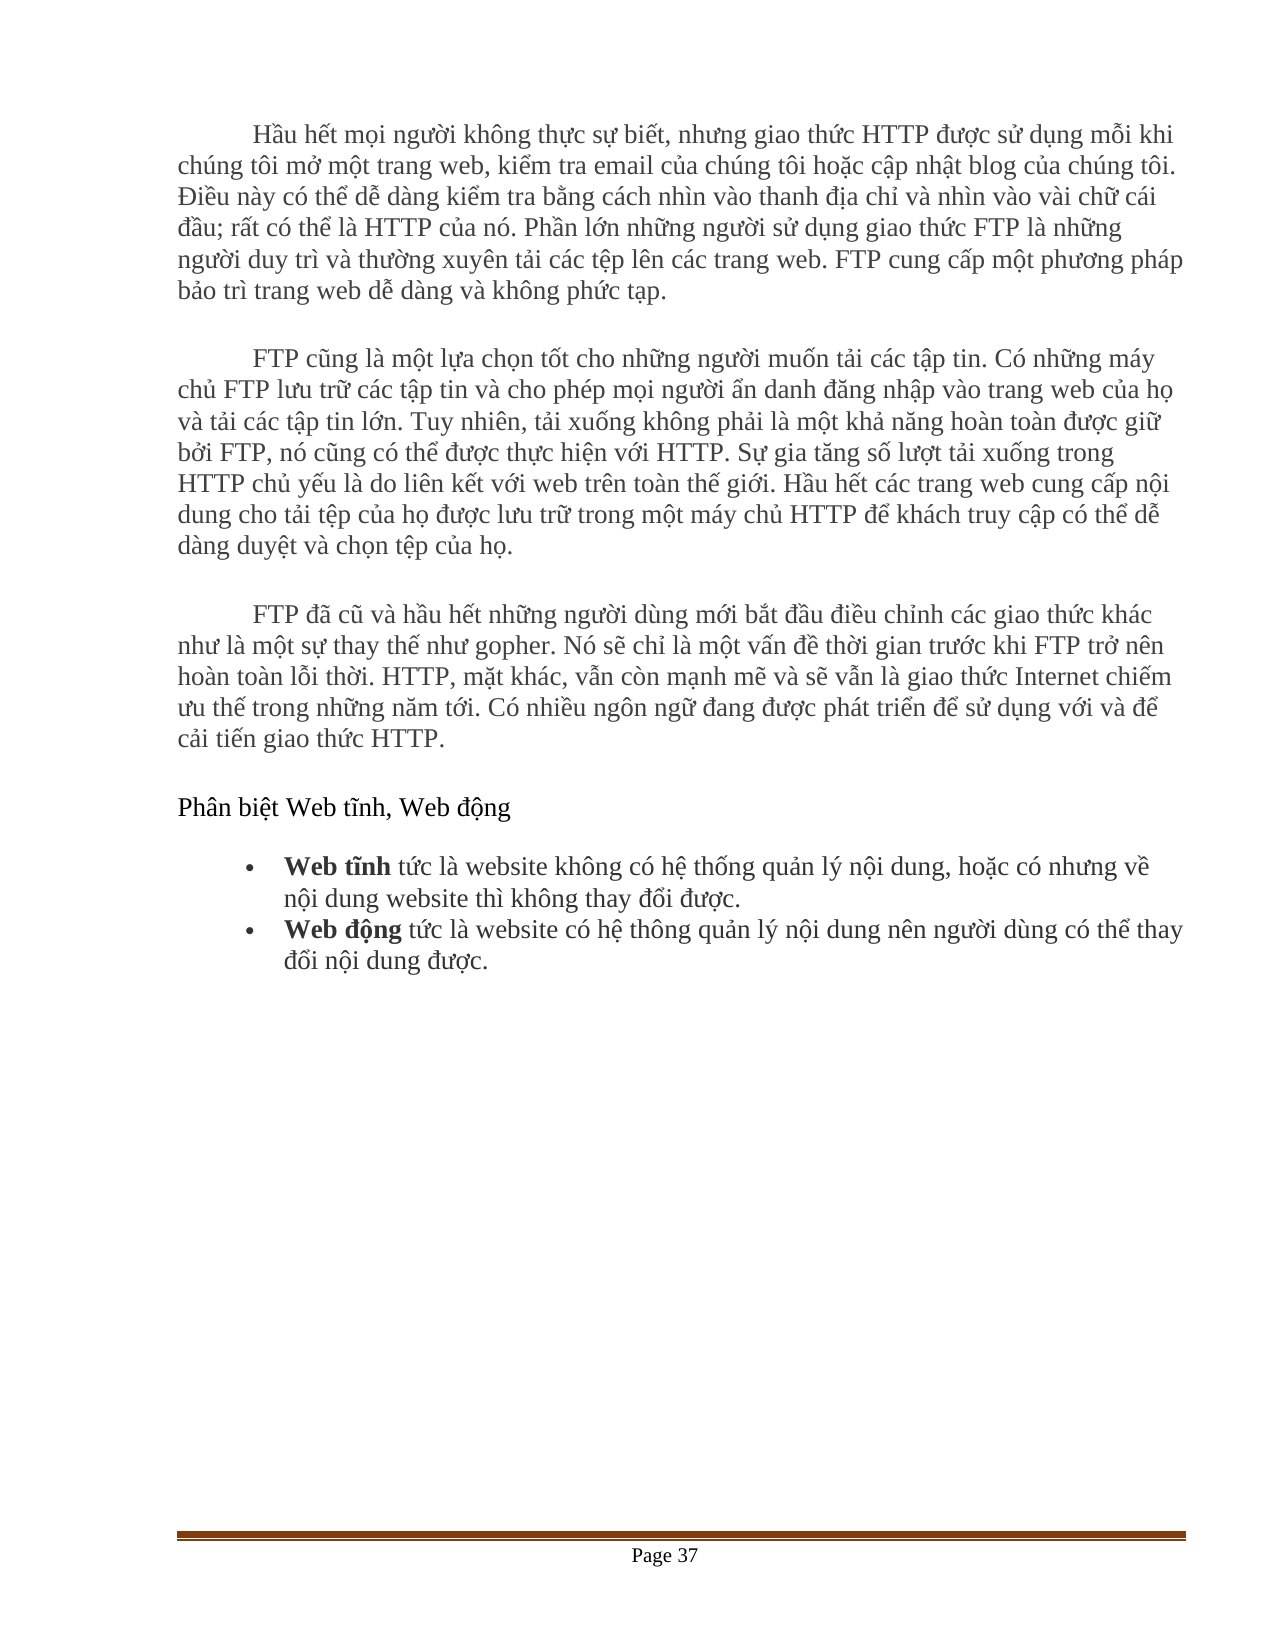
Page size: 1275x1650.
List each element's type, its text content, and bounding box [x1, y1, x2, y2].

text FTP đã cũ và hầu hết những người dùng mới bắt đầu điều chỉnh các giao thức khác như là một sự thay thế như gopher. Nó sẽ chỉ là một vấn đề thời gian trước khi FTP trở nên hoàn toàn lỗi thời. HTTP, mặt khác, vẫn còn mạnh mẽ và sẽ vẫn là giao thức Internet chiếm ưu thế trong những năm tới. Có nhiều ngôn ngữ đang được phát triển để sử dụng với và để cải tiến giao thức HTTP. [177, 598, 1186, 754]
list Web tĩnh tức là website không có hệ thống quản lý nội dung, hoặc có nhưng về nội dung website thì không thay đổi được. [246, 850, 1186, 913]
list Web động tức là website có hệ thông quản lý nội dung nên người dùng có thể thay đổi nội dung được. [246, 913, 1186, 975]
text FTP cũng là một lựa chọn tốt cho những người muốn tải các tập tin. Có những máy chủ FTP lưu trữ các tập tin và cho phép mọi người ẩn danh đăng nhập vào trang web của họ và tải các tập tin lớn. Tuy nhiên, tải xuống không phải là một khả năng hoàn toàn được giữ bởi FTP, nó cũng có thể được thực hiện với HTTP. Sự gia tăng số lượt tải xuống trong HTTP chủ yếu là do liên kết với web trên toàn thế giới. Hầu hết các trang web cung cấp nội dung cho tải tệp của họ được lưu trữ trong một máy chủ HTTP để khách truy cập có thể dễ dàng duyệt và chọn tệp của họ. [177, 342, 1186, 561]
text Phân biệt Web tĩnh, Web động [177, 791, 1186, 822]
text Hầu hết mọi người không thực sự biết, nhưng giao thức HTTP được sử dụng mỗi khi chúng tôi mở một trang web, kiểm tra email của chúng tôi hoặc cập nhật blog của chúng tôi. Điều này có thể dễ dàng kiểm tra bằng cách nhìn vào thanh địa chỉ và nhìn vào vài chữ cái đầu; rất có thể là HTTP của nó. Phần lớn những người sử dụng giao thức FTP là những người duy trì và thường xuyên tải các tệp lên các trang web. FTP cung cấp một phương pháp bảo trì trang web dễ dàng và không phức tạp. [177, 118, 1186, 305]
